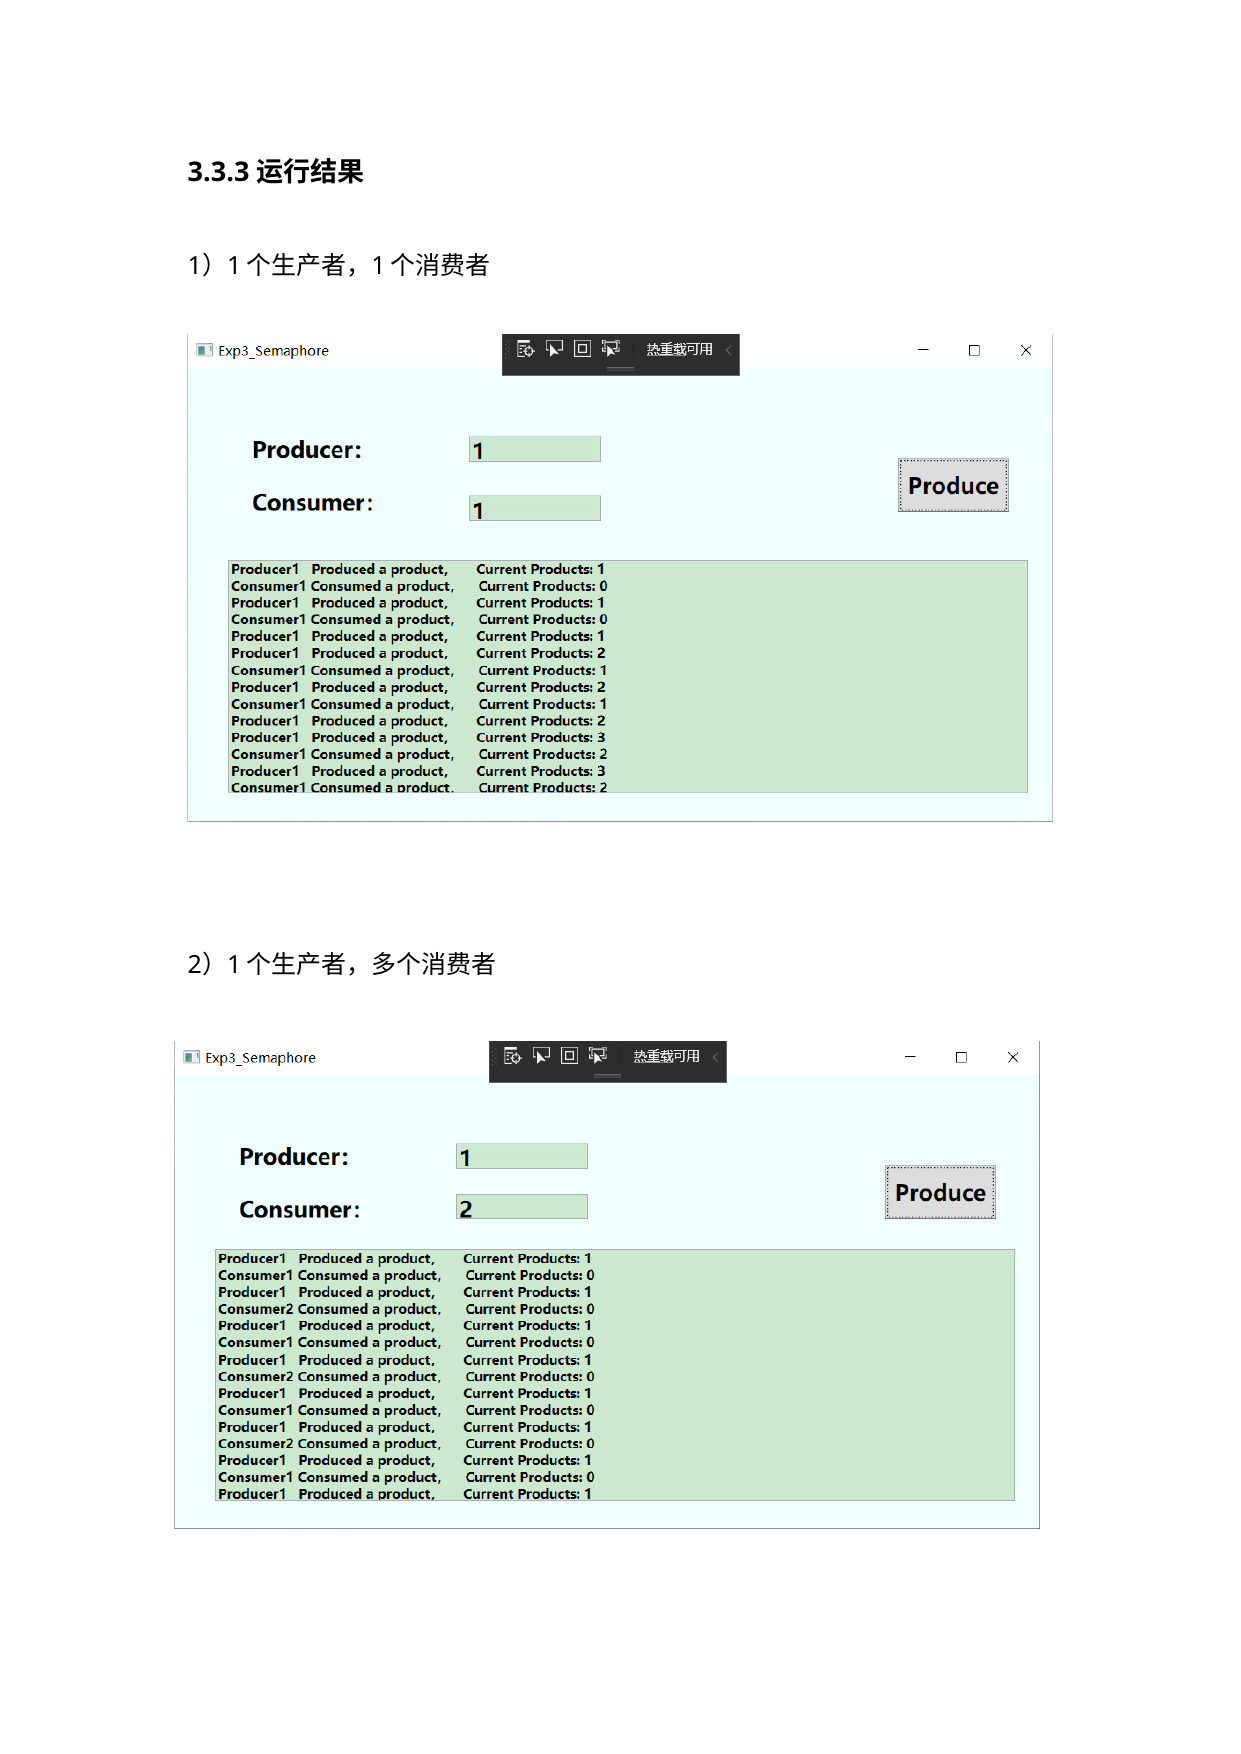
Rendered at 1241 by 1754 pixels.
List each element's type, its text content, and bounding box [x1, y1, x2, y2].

subtitle 2）1个生产者，多个消费者 [187, 944, 1053, 981]
subtitle 1）1个生产者，1个消费者 [187, 245, 1053, 281]
picture [174, 1041, 1040, 1529]
subtitle 3.3.3 运行结果 [187, 150, 1053, 189]
picture [187, 334, 1053, 822]
